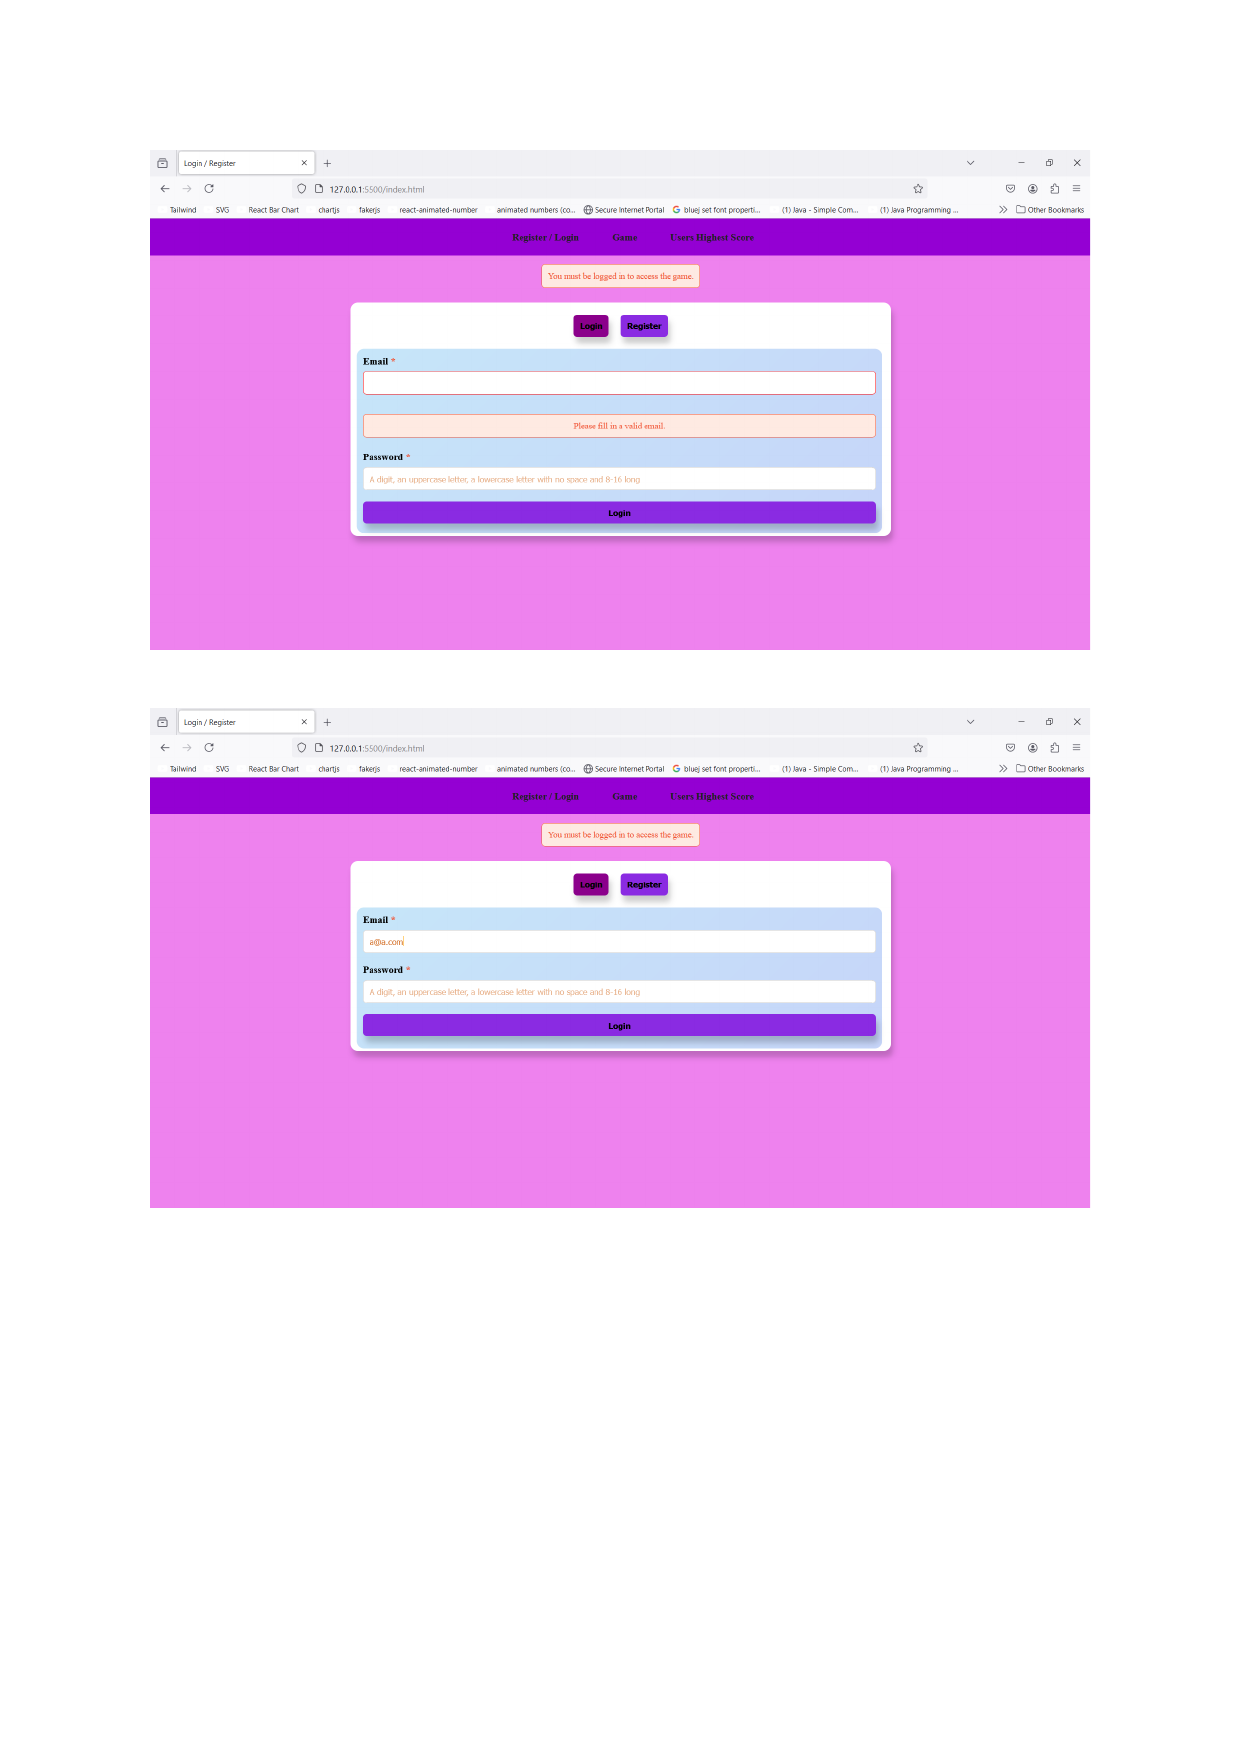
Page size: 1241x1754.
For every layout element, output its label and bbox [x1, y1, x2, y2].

picture [150, 150, 1091, 650]
picture [150, 708, 1091, 1208]
